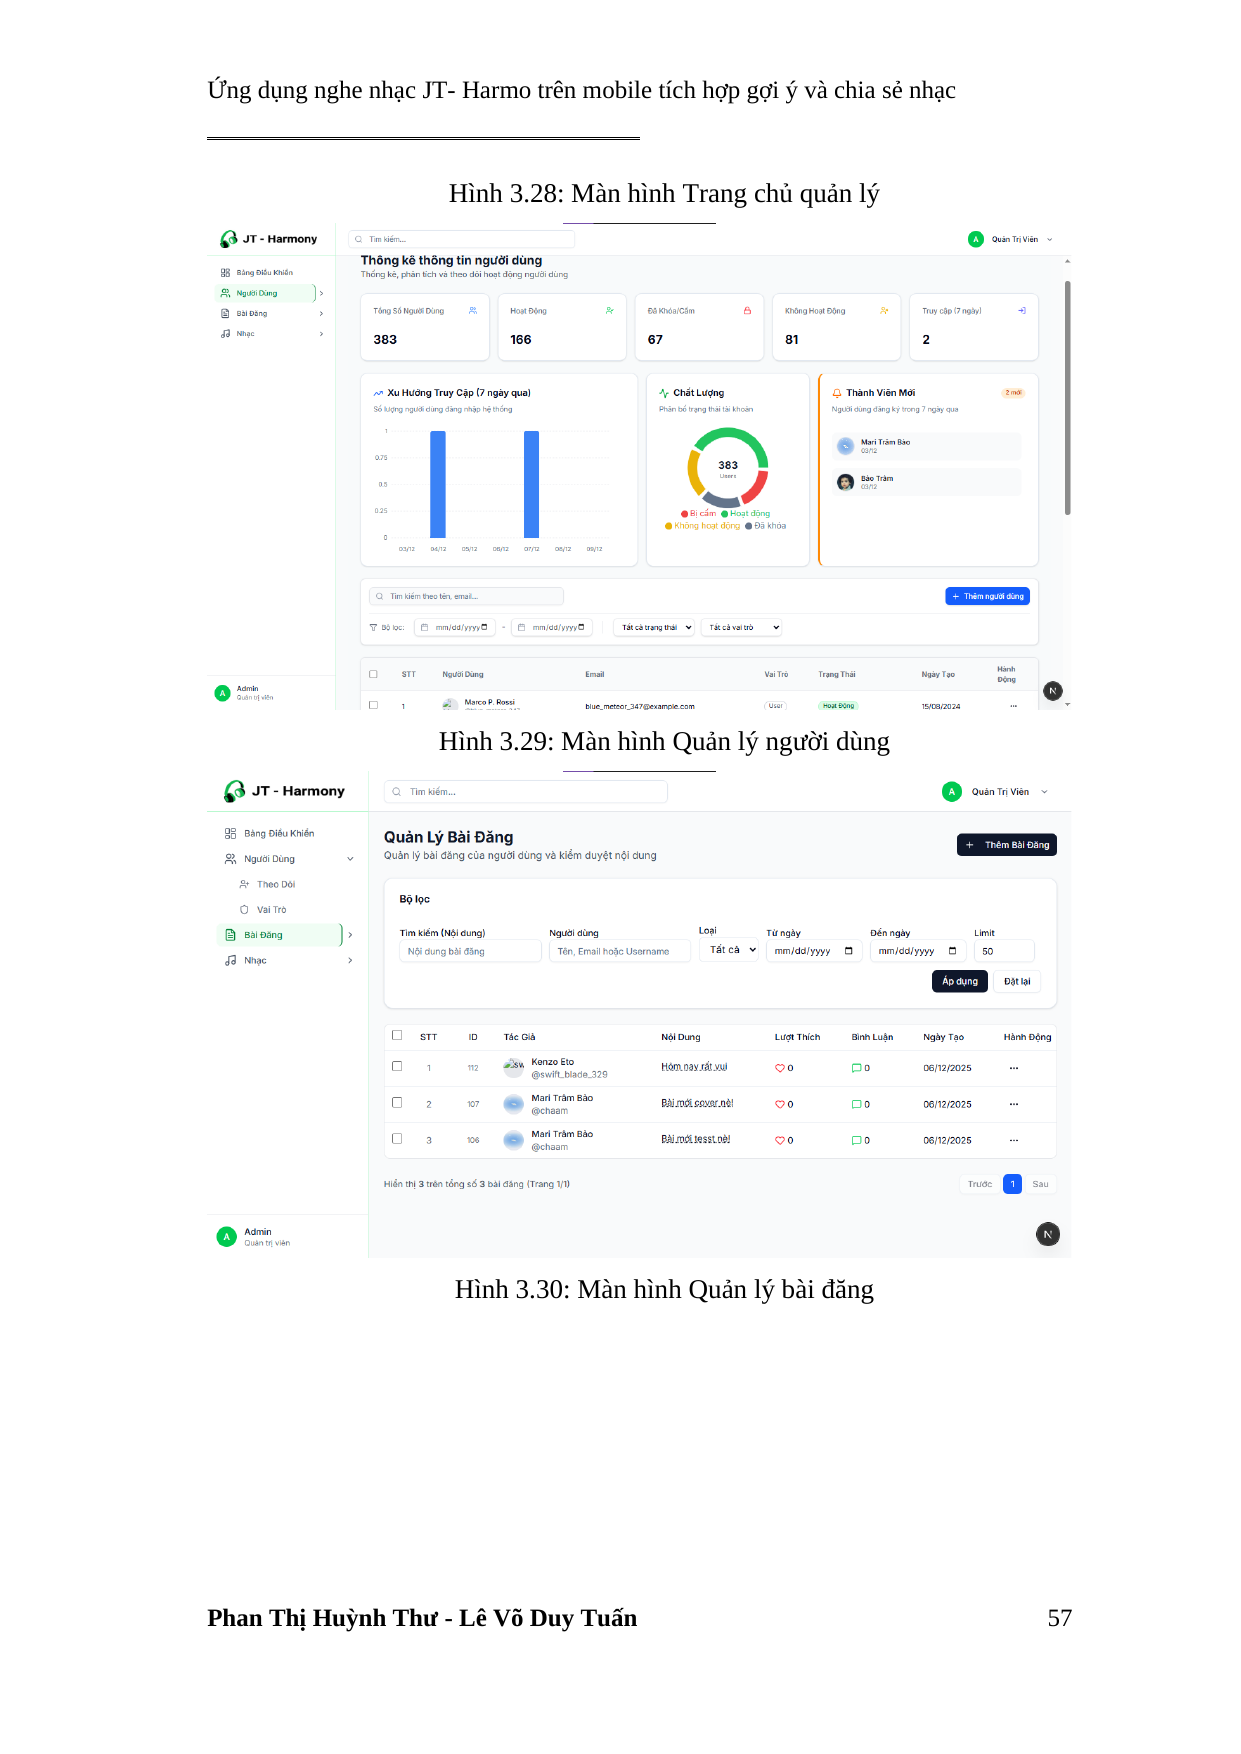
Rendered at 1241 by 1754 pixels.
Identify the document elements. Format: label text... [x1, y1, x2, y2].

text Hình 3.29: Màn hình Quản lý người dùng [207, 725, 1122, 756]
picture [207, 223, 1072, 710]
text Hình 3.28: Màn hình Trang chủ quản lý [207, 177, 1122, 208]
picture [207, 771, 1072, 1258]
text Hình 3.30: Màn hình Quản lý bài đăng [207, 1273, 1122, 1304]
